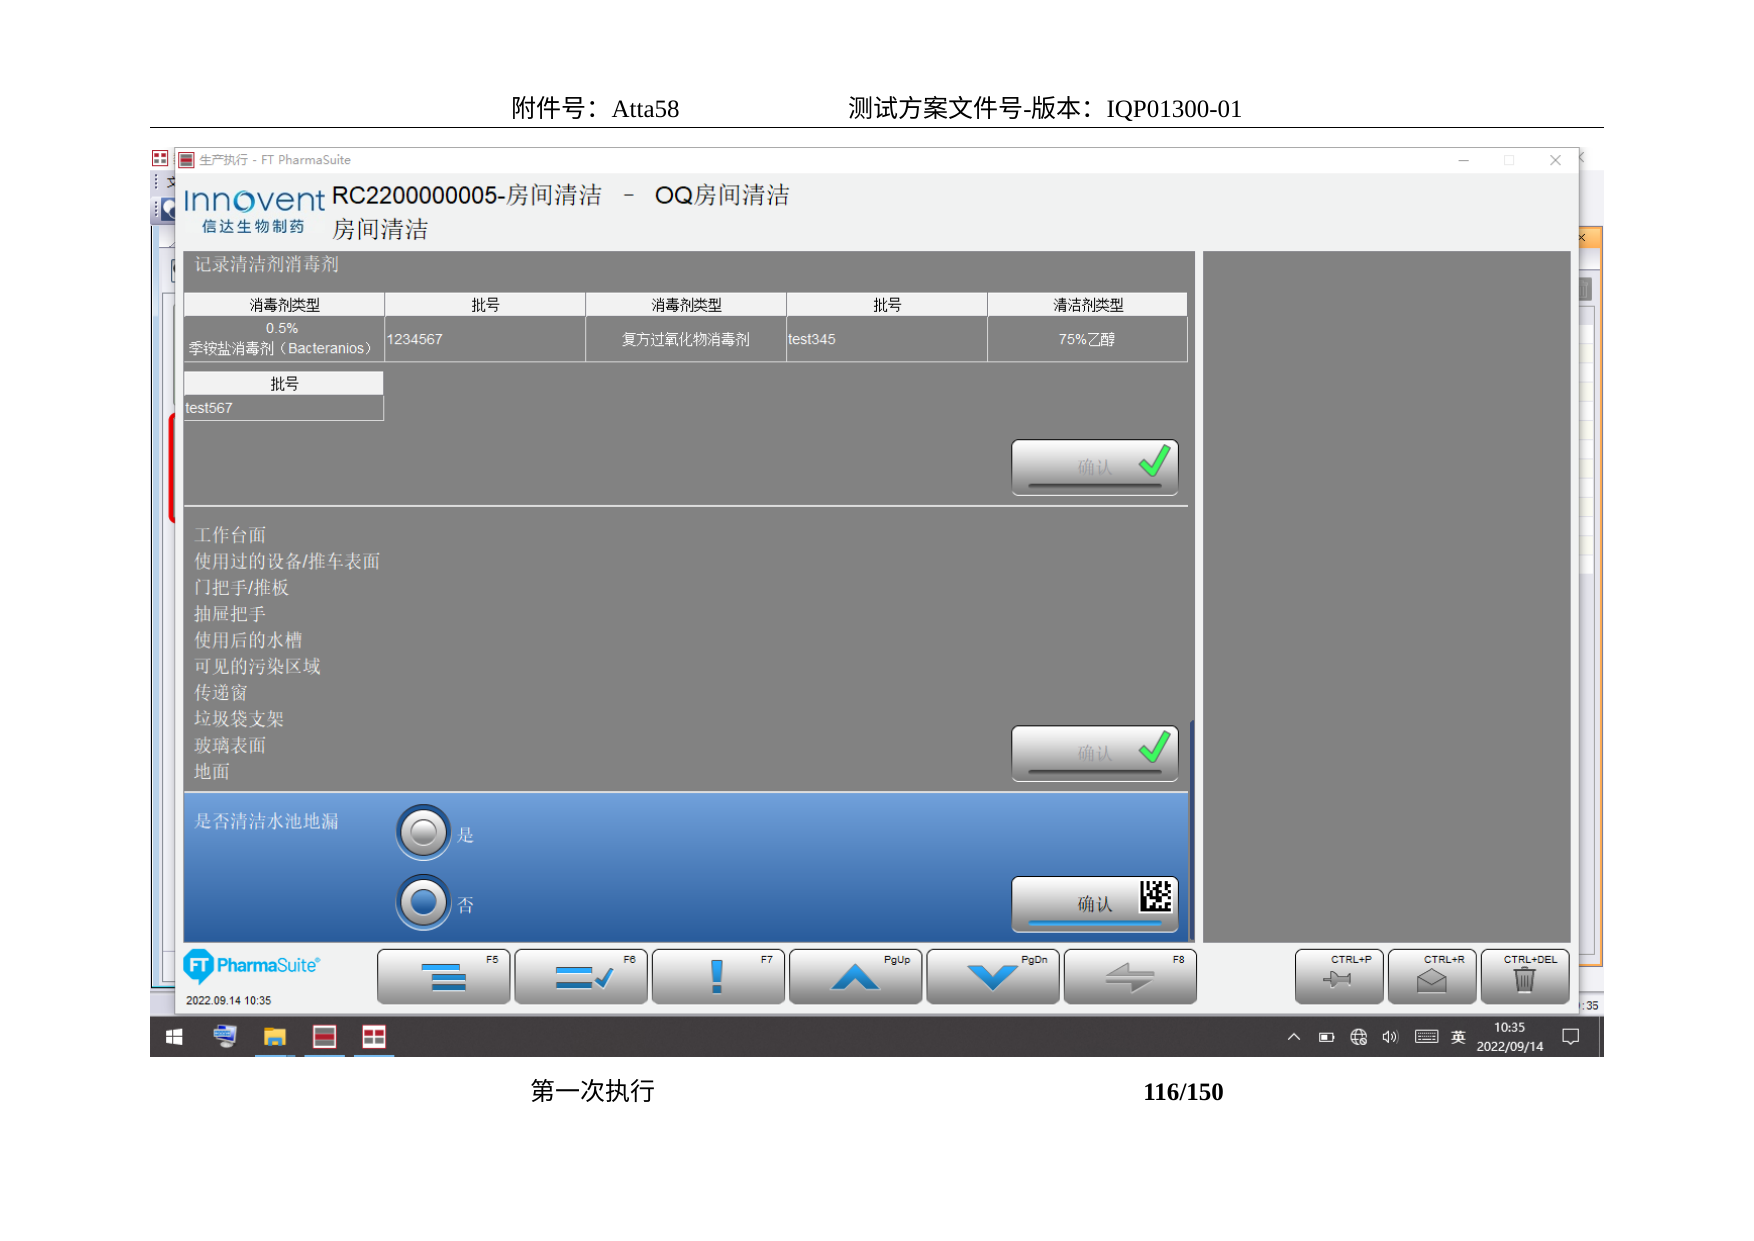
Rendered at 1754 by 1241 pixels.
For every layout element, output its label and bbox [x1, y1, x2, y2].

picture [150, 147, 1604, 1057]
